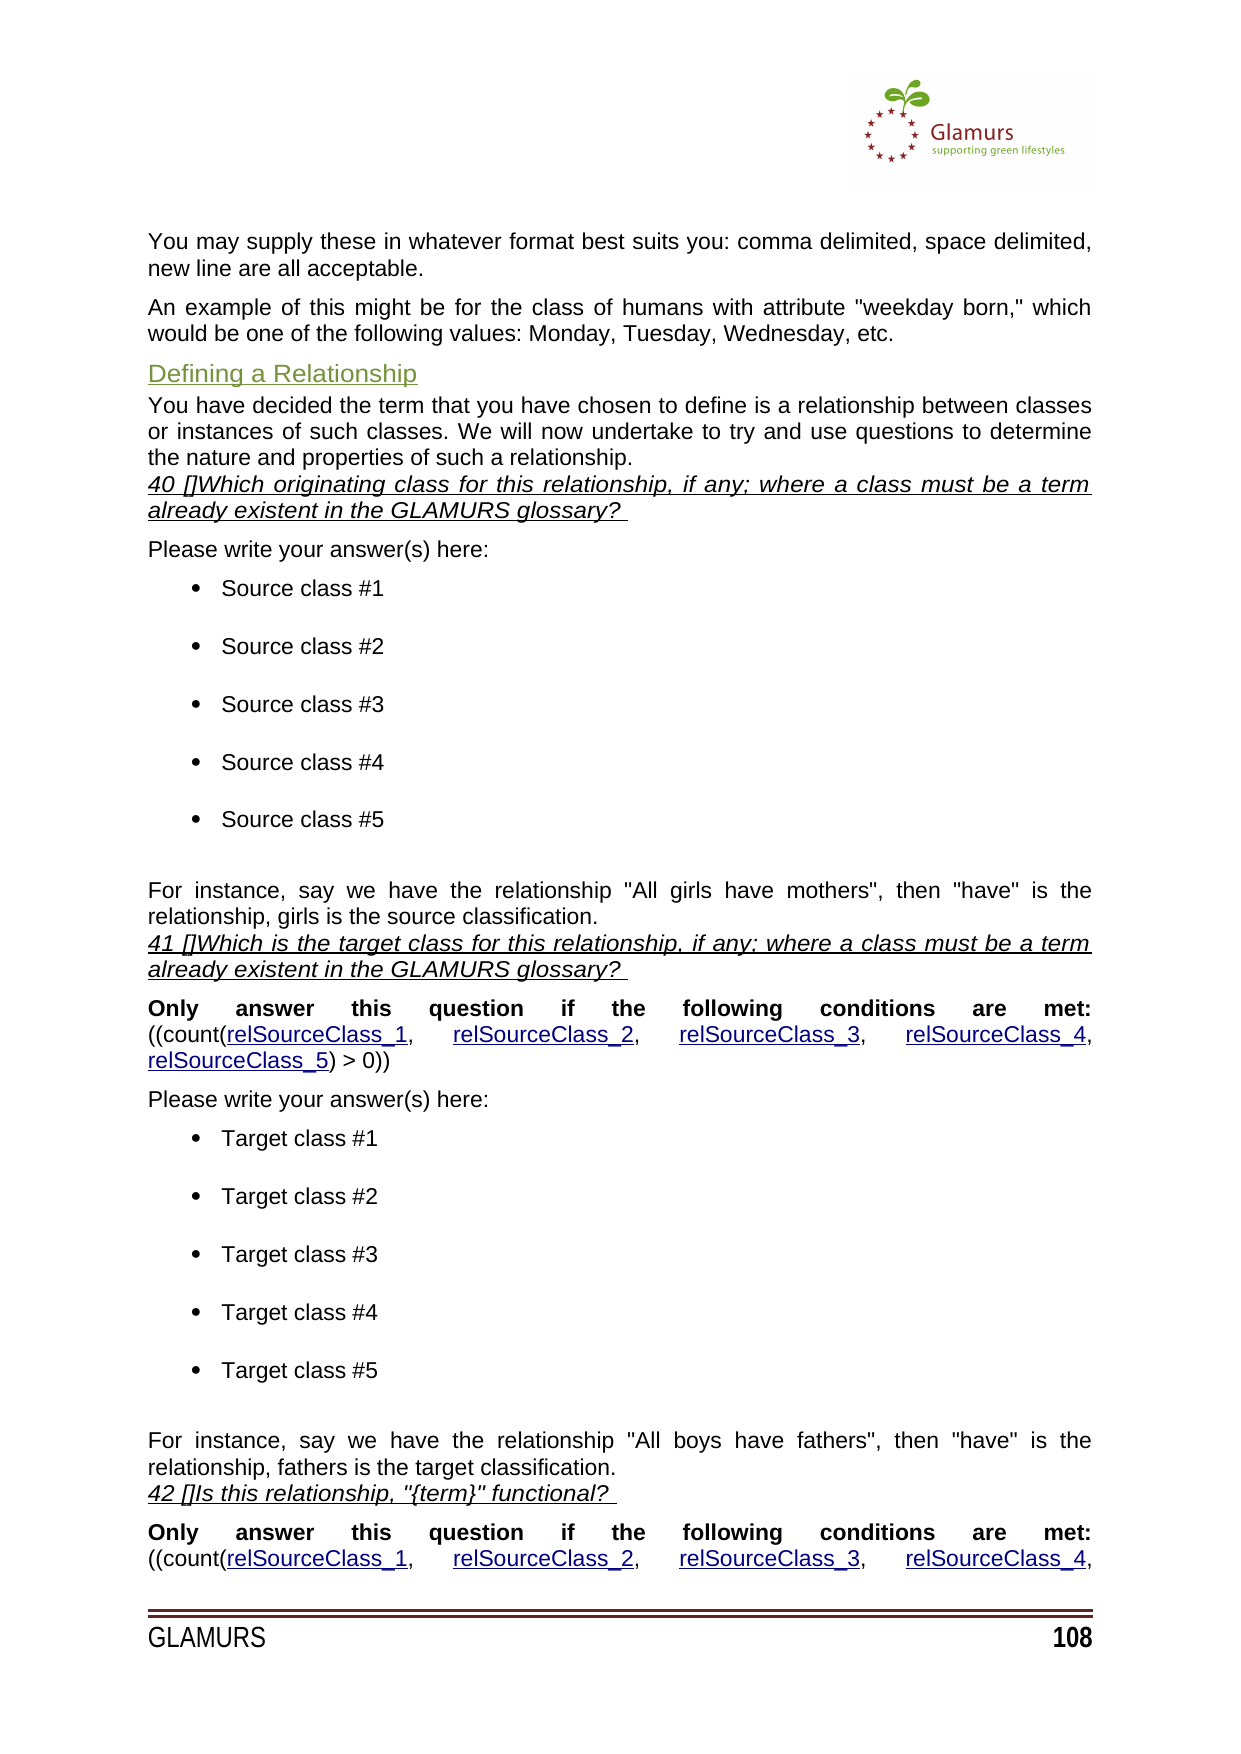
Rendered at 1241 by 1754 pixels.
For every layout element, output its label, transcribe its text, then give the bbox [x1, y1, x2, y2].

subtitle Defining a Relationship [148, 359, 1093, 387]
list Target class #3 [192, 1241, 1093, 1267]
text You may supply these in whatever format best suits you: comma delimited, space delimited, new line are all acceptable. [148, 228, 1093, 281]
text An example of this might be for the class of humans with attribute "weekday born," which would be one of the following values: Monday, Tuesday, Wednesday, etc. [148, 293, 1093, 346]
list Source class #5 [192, 806, 1093, 833]
text Please write your answer(s) here: [148, 536, 1093, 562]
subtitle 40 []Which originating class for this relationship, if any; where a class must be a term already existent in the GLAMURS glossary? [148, 471, 1093, 523]
list Target class #5 [192, 1357, 1093, 1383]
text Only answer this question if the following conditions are met: ((count(relSourceClass_1, relSourceClass_2, relSourceClass_3, relSourceClass_4, relSourceClass_5) > 0)) [148, 995, 1093, 1074]
list Source class #3 [192, 691, 1093, 717]
list Target class #1 [192, 1125, 1093, 1152]
subtitle 41 []Which is the target class for this relationship, if any; where a class must be a term already existent in the GLAMURS glossary? [148, 929, 1093, 982]
subtitle 42 []Is this relationship, "{term}" functional? [148, 1480, 1093, 1506]
picture [849, 73, 1093, 190]
list Source class #2 [192, 633, 1093, 659]
text You have decided the term that you have chosen to define is a relationship between classes or instances of such classes. We will now undertake to try and use questions to determine the nature and properties of such a relationship. [148, 392, 1093, 471]
text For instance, say we have the relationship "All girls have mothers", then "have" is the relationship, girls is the source classification. [148, 877, 1093, 929]
list Target class #2 [192, 1183, 1093, 1209]
text For instance, say we have the relationship "All boys have fathers", then "have" is the relationship, fathers is the target classification. [148, 1427, 1093, 1480]
list Source class #1 [192, 575, 1093, 601]
list Source class #4 [192, 748, 1093, 775]
list Target class #4 [192, 1299, 1093, 1325]
text Please write your answer(s) here: [148, 1086, 1093, 1113]
